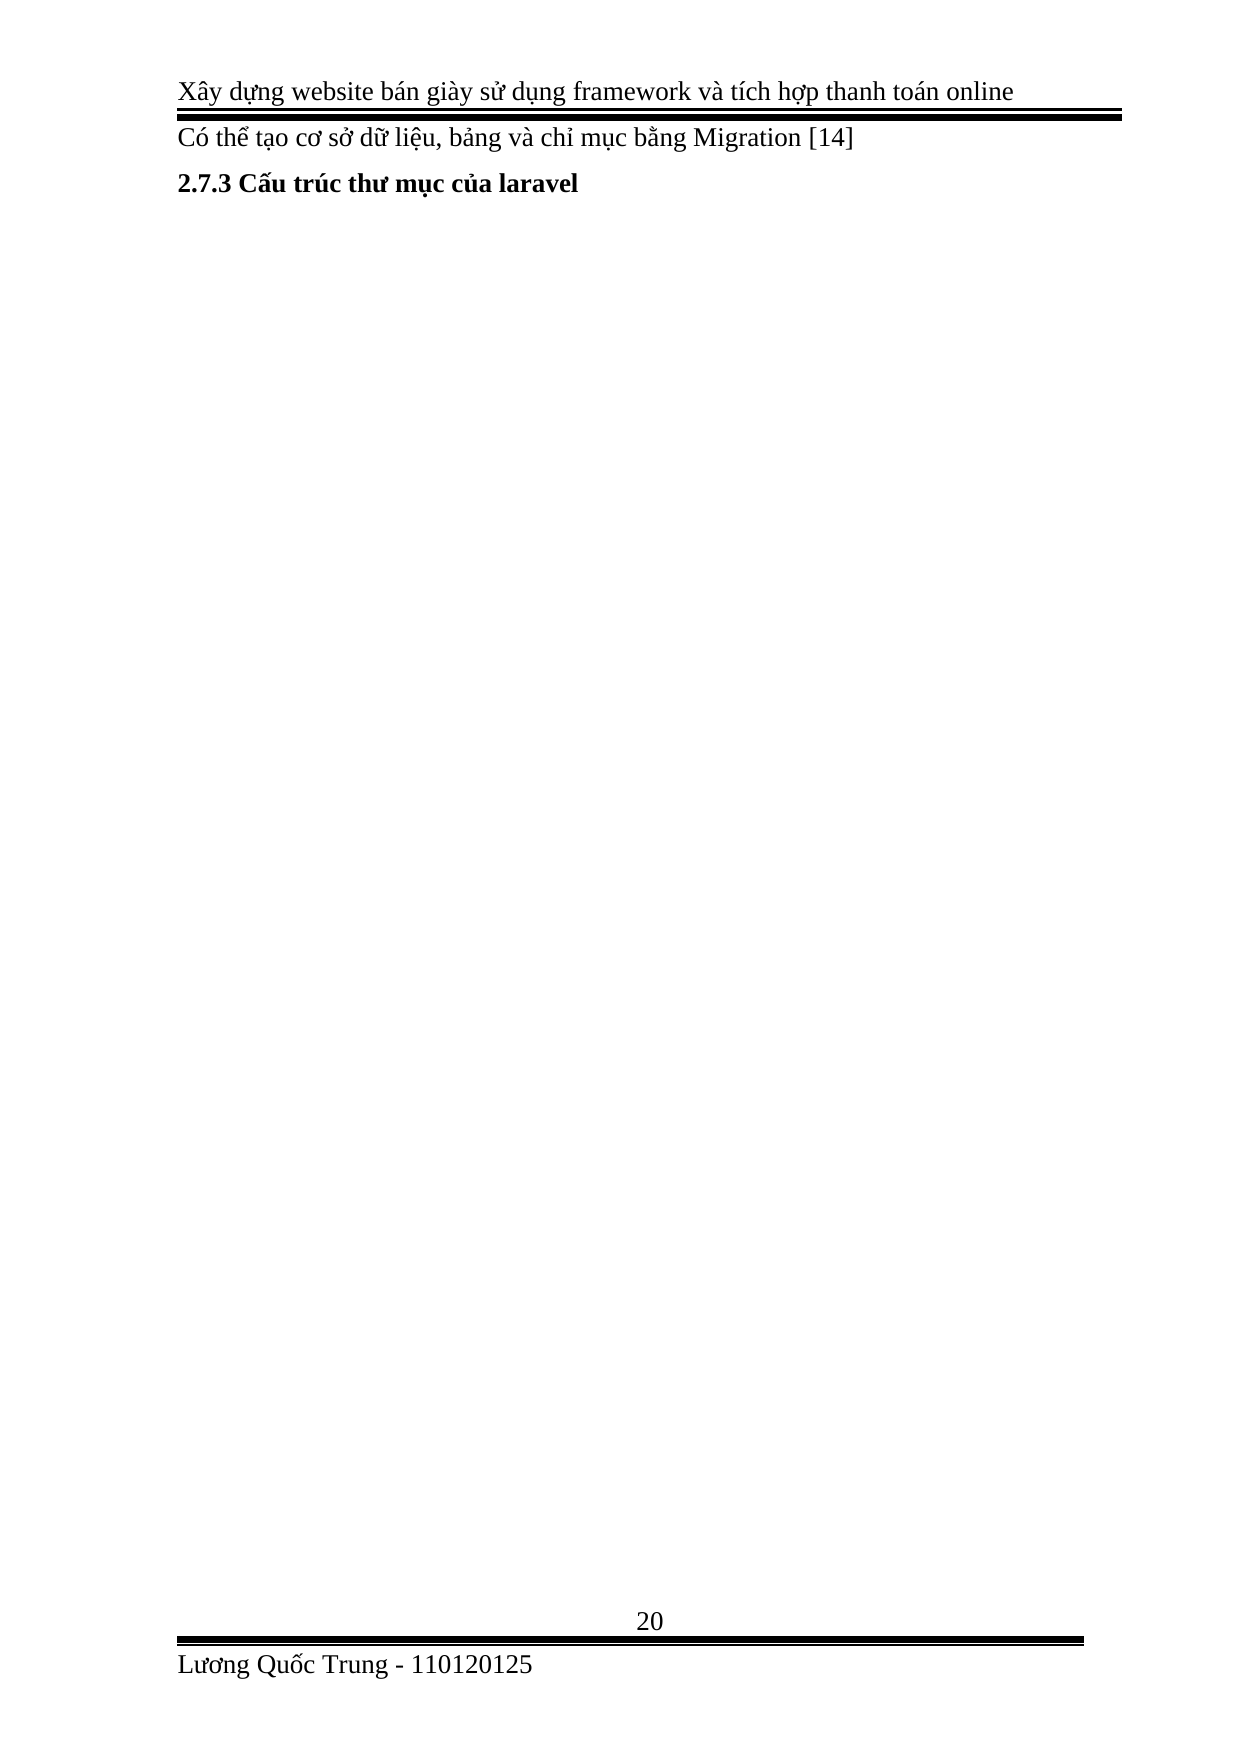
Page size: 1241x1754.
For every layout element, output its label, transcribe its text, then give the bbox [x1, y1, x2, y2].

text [177, 121, 1122, 152]
subtitle 2.7.3 Cấu trúc thư mục của laravel [177, 167, 1122, 198]
